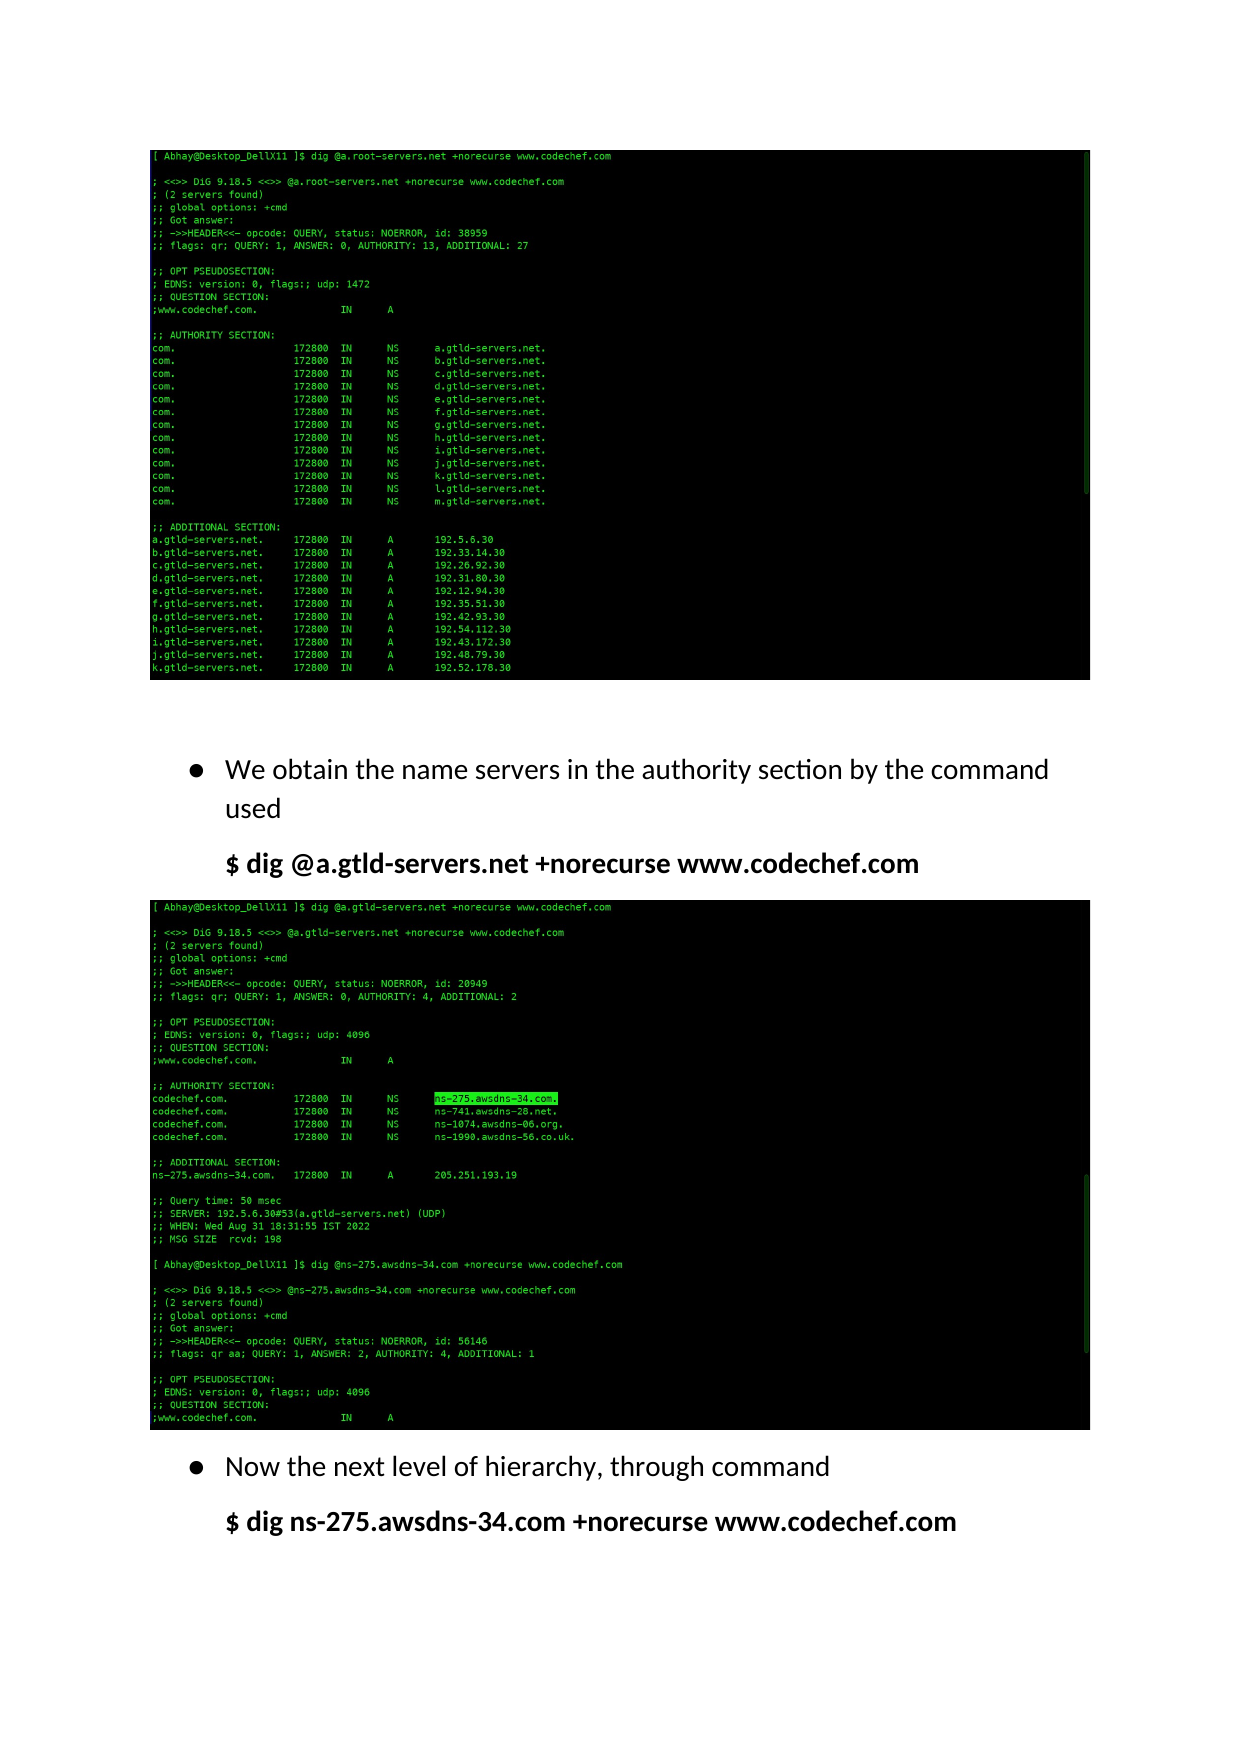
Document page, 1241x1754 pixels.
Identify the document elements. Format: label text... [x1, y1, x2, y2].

text $ dig ns-275.awsdns-34.com +norecurse www.codechef.com [225, 1503, 1090, 1539]
text $ dig @a.gtld-servers.net +norecurse www.codechef.com [225, 845, 1090, 881]
picture [150, 150, 1091, 680]
picture [150, 900, 1091, 1430]
list We obtain the name servers in the authority section by the command used [187, 751, 1090, 826]
list Now the next level of hierarchy, through command [187, 1448, 1090, 1484]
